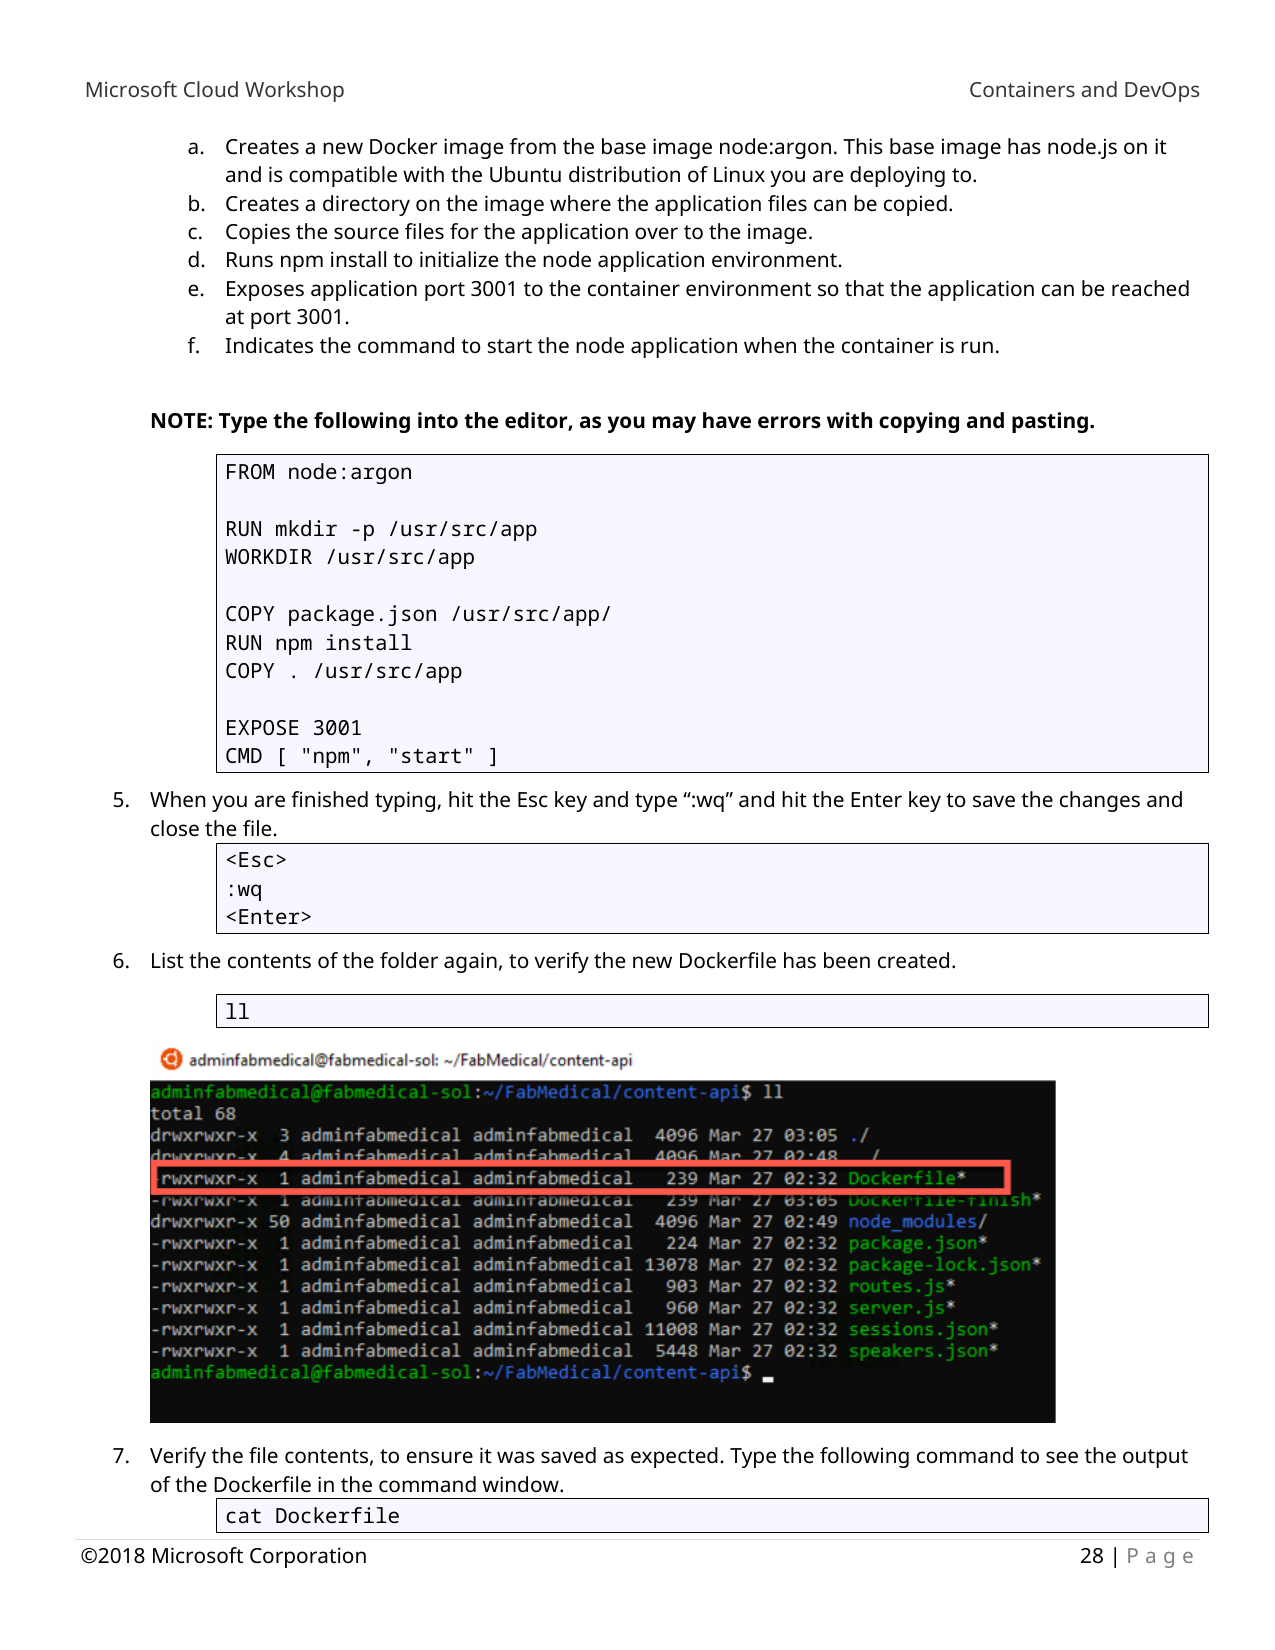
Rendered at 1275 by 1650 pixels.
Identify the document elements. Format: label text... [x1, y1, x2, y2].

text RUN mkdir -p /usr/src/app [217, 511, 1208, 539]
text RUN npm install [217, 624, 1208, 653]
text COPY package.json /usr/src/app/ [217, 596, 1208, 624]
text CMD [ "npm", "start" ] [217, 738, 1208, 772]
list Copies the source files for the application over to the image. [187, 217, 1200, 246]
text <Enter> [217, 899, 1208, 933]
text :wq [217, 871, 1208, 899]
list Creates a new Docker image from the base image node:argon. This base image has node.js on it and is compatible with the Ubuntu distribution of Linux you are deploying to. [187, 132, 1200, 189]
text NOTE: Type the following into the editor, as you may have errors with copying and pasting. [150, 407, 1200, 435]
list List the contents of the folder again, to verify the new Dockerfile has been created. [112, 946, 1200, 975]
text ll [217, 995, 1208, 1027]
text COPY . /usr/src/app [217, 653, 1208, 681]
list Indicates the command to start the node application when the container is run. [187, 331, 1200, 359]
list Creates a directory on the image where the application files can be copied. [187, 189, 1200, 217]
text cat Dockerfile [217, 1499, 1208, 1532]
list Runs npm install to initialize the node application environment. [187, 246, 1200, 274]
list Exposes application port 3001 to the container environment so that the application can be reached at port 3001. [187, 274, 1200, 331]
list When you are finished typing, hit the Esc key and type “:wq” and hit the Enter key to save the changes and close the file. [112, 786, 1200, 842]
text EXPOSE 3001 [217, 710, 1208, 738]
list Verify the file contents, to ensure it was saved as expected. Type the following command to see the output of the Dockerfile in the command window. [112, 1441, 1200, 1498]
text <Esc> [217, 844, 1208, 871]
text WORKDIR /usr/src/app [217, 539, 1208, 568]
picture [150, 1041, 1056, 1423]
text FROM node:argon [217, 455, 1208, 482]
